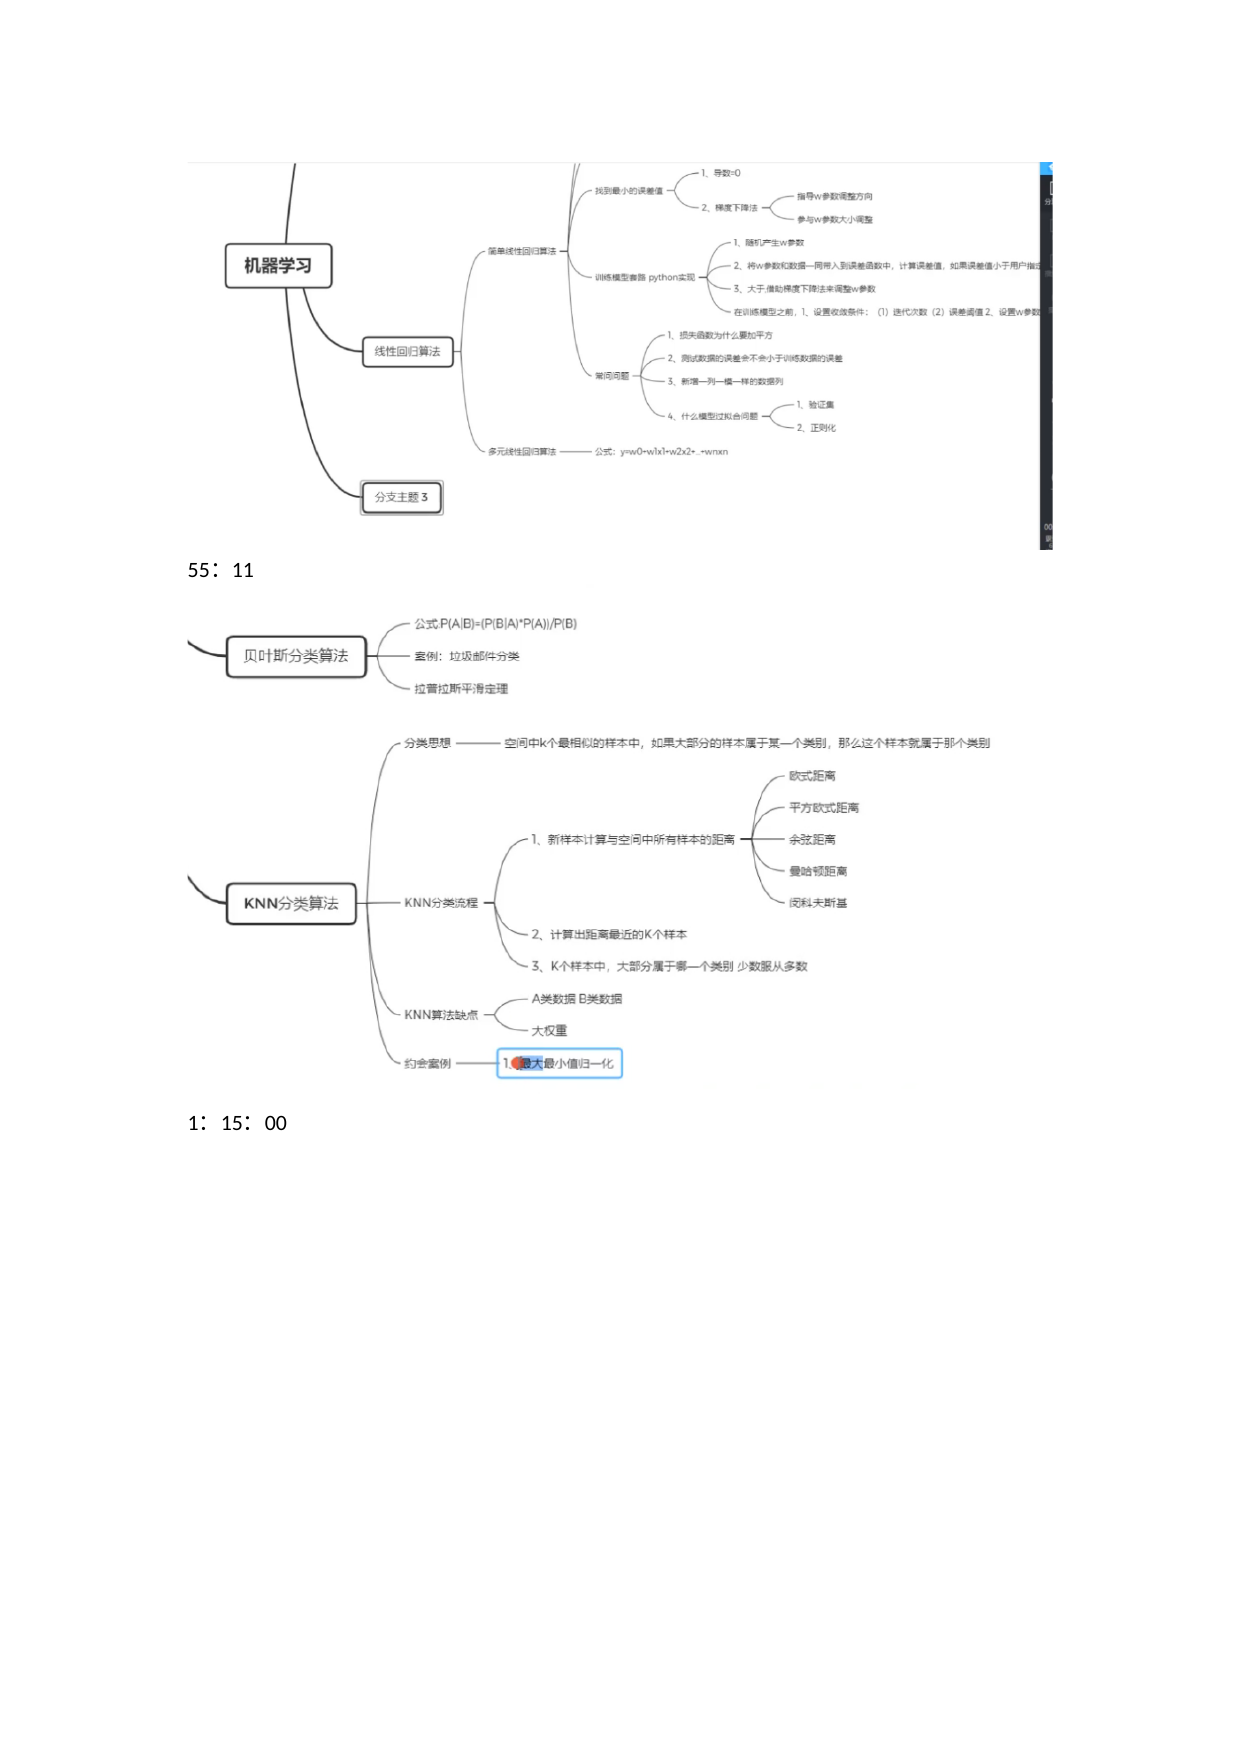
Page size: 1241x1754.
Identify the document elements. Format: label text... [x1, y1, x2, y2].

picture [187, 584, 1053, 1099]
picture [187, 162, 1053, 550]
text 55：11 [187, 552, 1053, 584]
text 1：15：00 [187, 1104, 1053, 1137]
